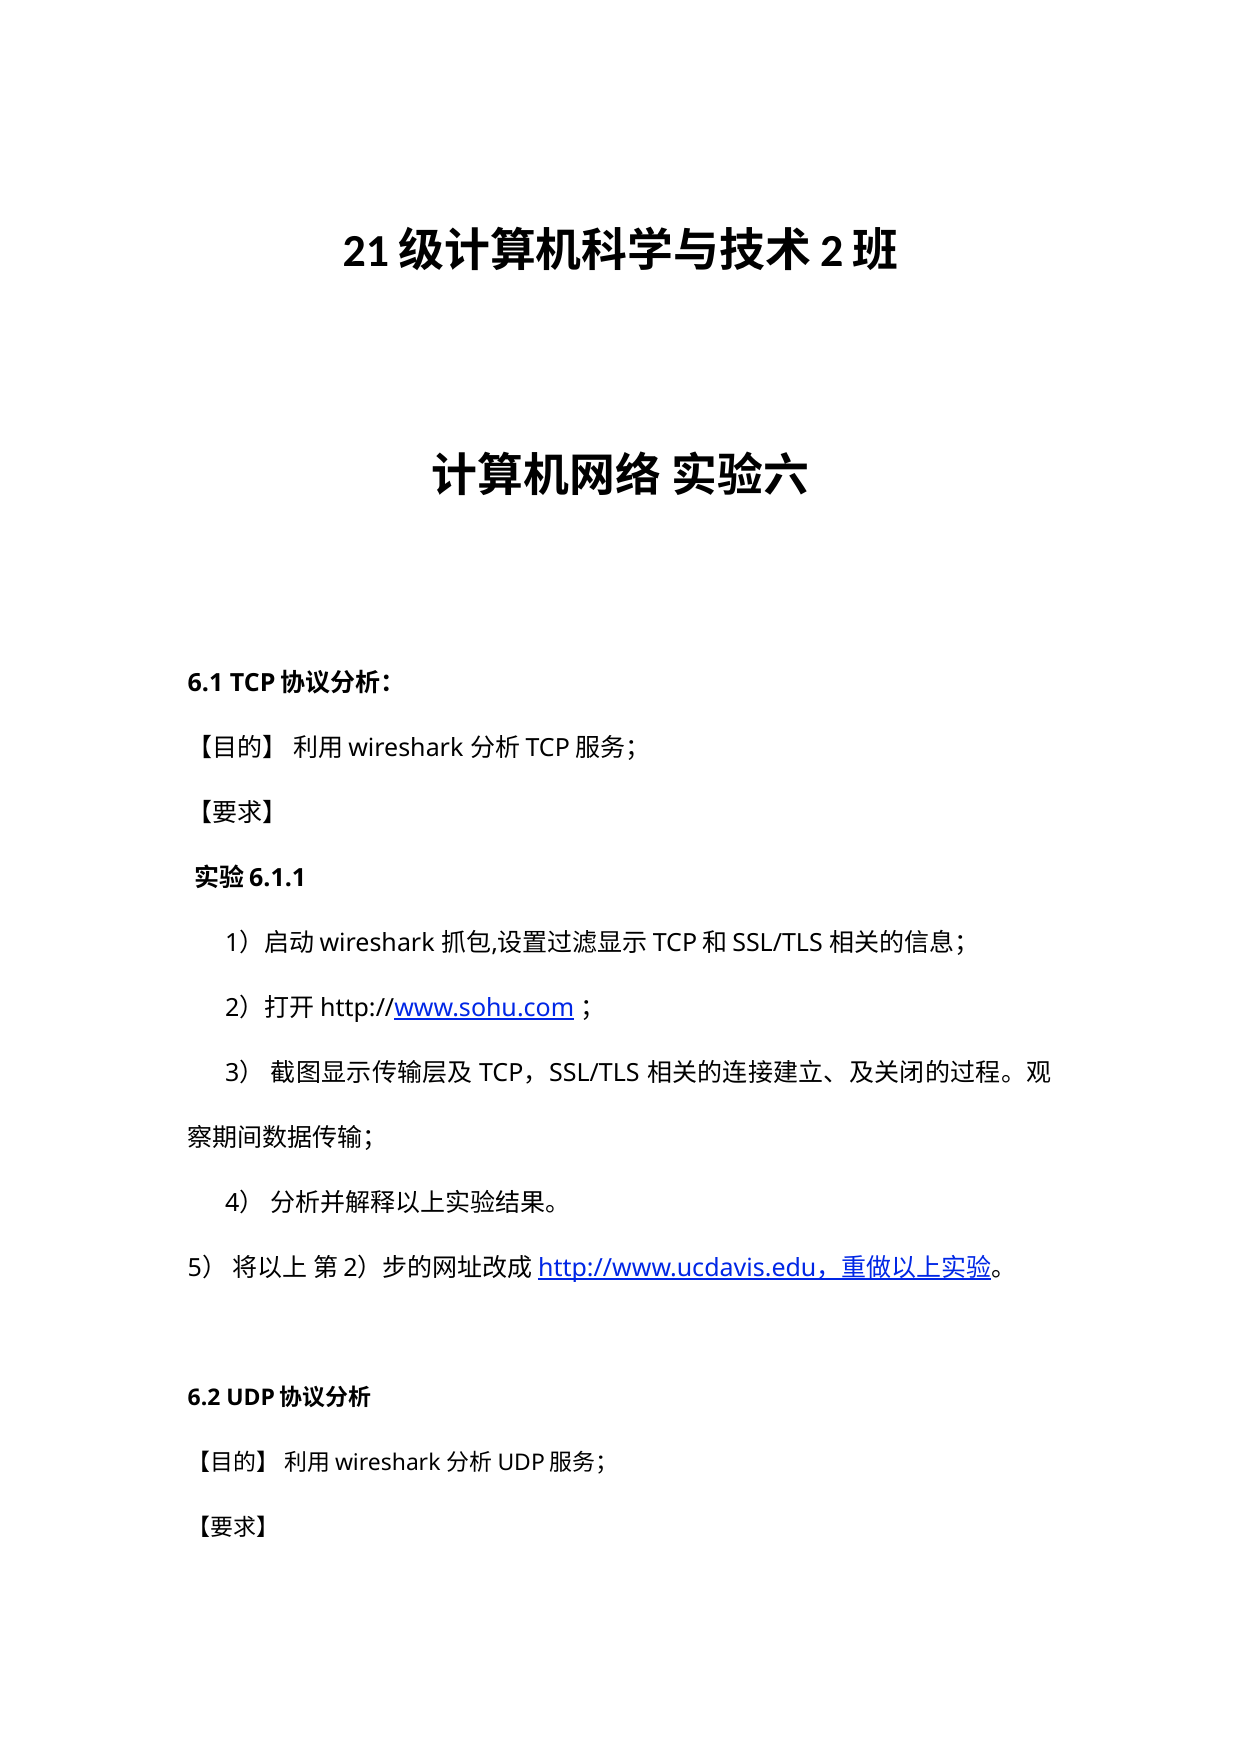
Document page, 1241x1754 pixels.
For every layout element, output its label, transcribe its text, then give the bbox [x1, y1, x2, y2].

text 1）启动wireshark 抓包,设置过滤显示TCP和SSL/TLS 相关的信息； [187, 908, 1053, 973]
subtitle 计算机网络 实验六 [187, 423, 1053, 521]
text 【目的】 利用wireshark 分析 UDP服务； [187, 1428, 1053, 1493]
text 3） 截图显示传输层及TCP，SSL/TLS 相关的连接建立、及关闭的过程。观察期间数据传输； [187, 1038, 1053, 1168]
text 6.2 UDP协议分析 [187, 1363, 1053, 1428]
text 【要求】 [187, 778, 1053, 843]
text 4） 分析并解释以上实验结果。 [187, 1168, 1053, 1233]
text 【要求】 [187, 1493, 1053, 1558]
text 2）打开 http://www.sohu.com ； [187, 973, 1053, 1038]
subtitle 21级计算机科学与技术2班 [187, 197, 1053, 295]
text 5） 将以上 第2）步的网址改成 http://www.ucdavis.edu，重做以上实验。 [187, 1233, 1053, 1298]
text 6.1 TCP协议分析： [187, 648, 1053, 713]
text 实验6.1.1 [187, 843, 1053, 908]
text 【目的】 利用wireshark 分析 TCP服务； [187, 713, 1053, 778]
